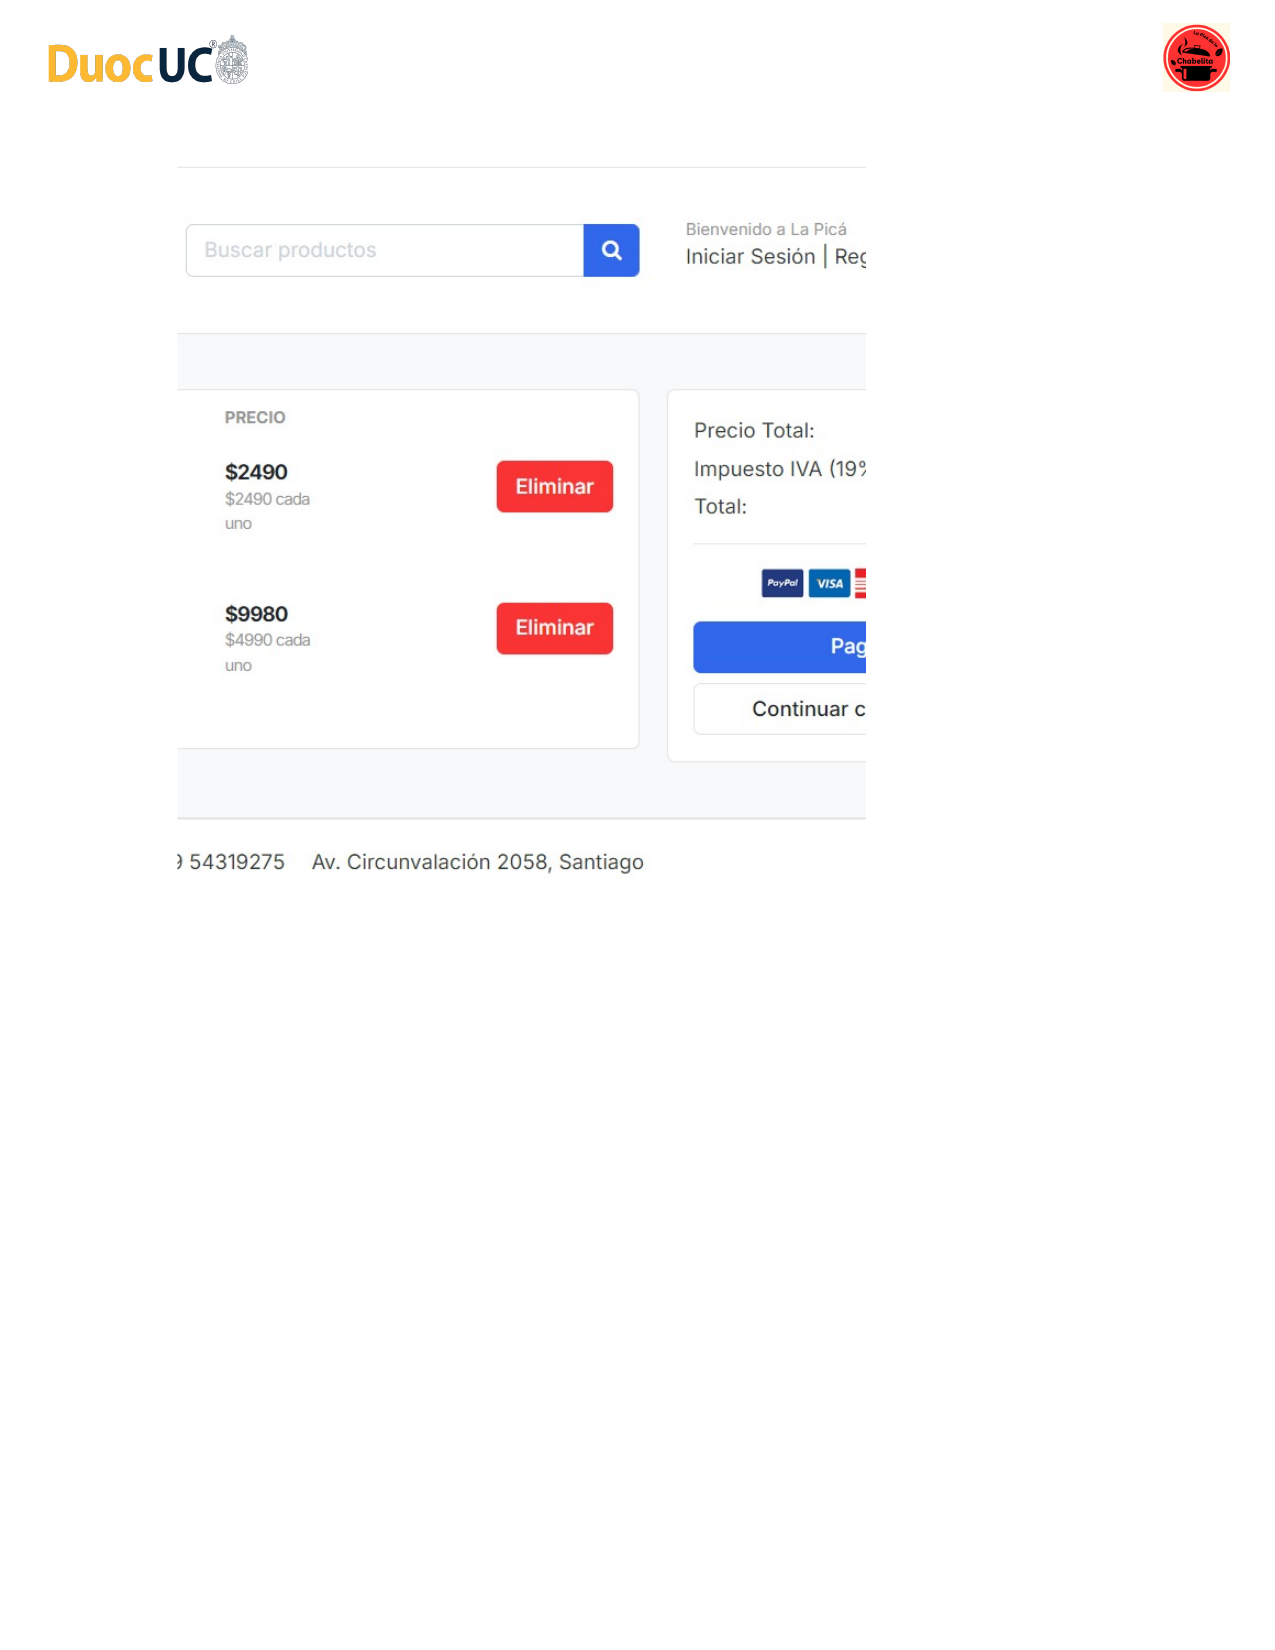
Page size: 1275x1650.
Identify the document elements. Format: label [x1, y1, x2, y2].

picture [177, 147, 866, 911]
picture [48, 35, 248, 84]
picture [1162, 23, 1230, 92]
